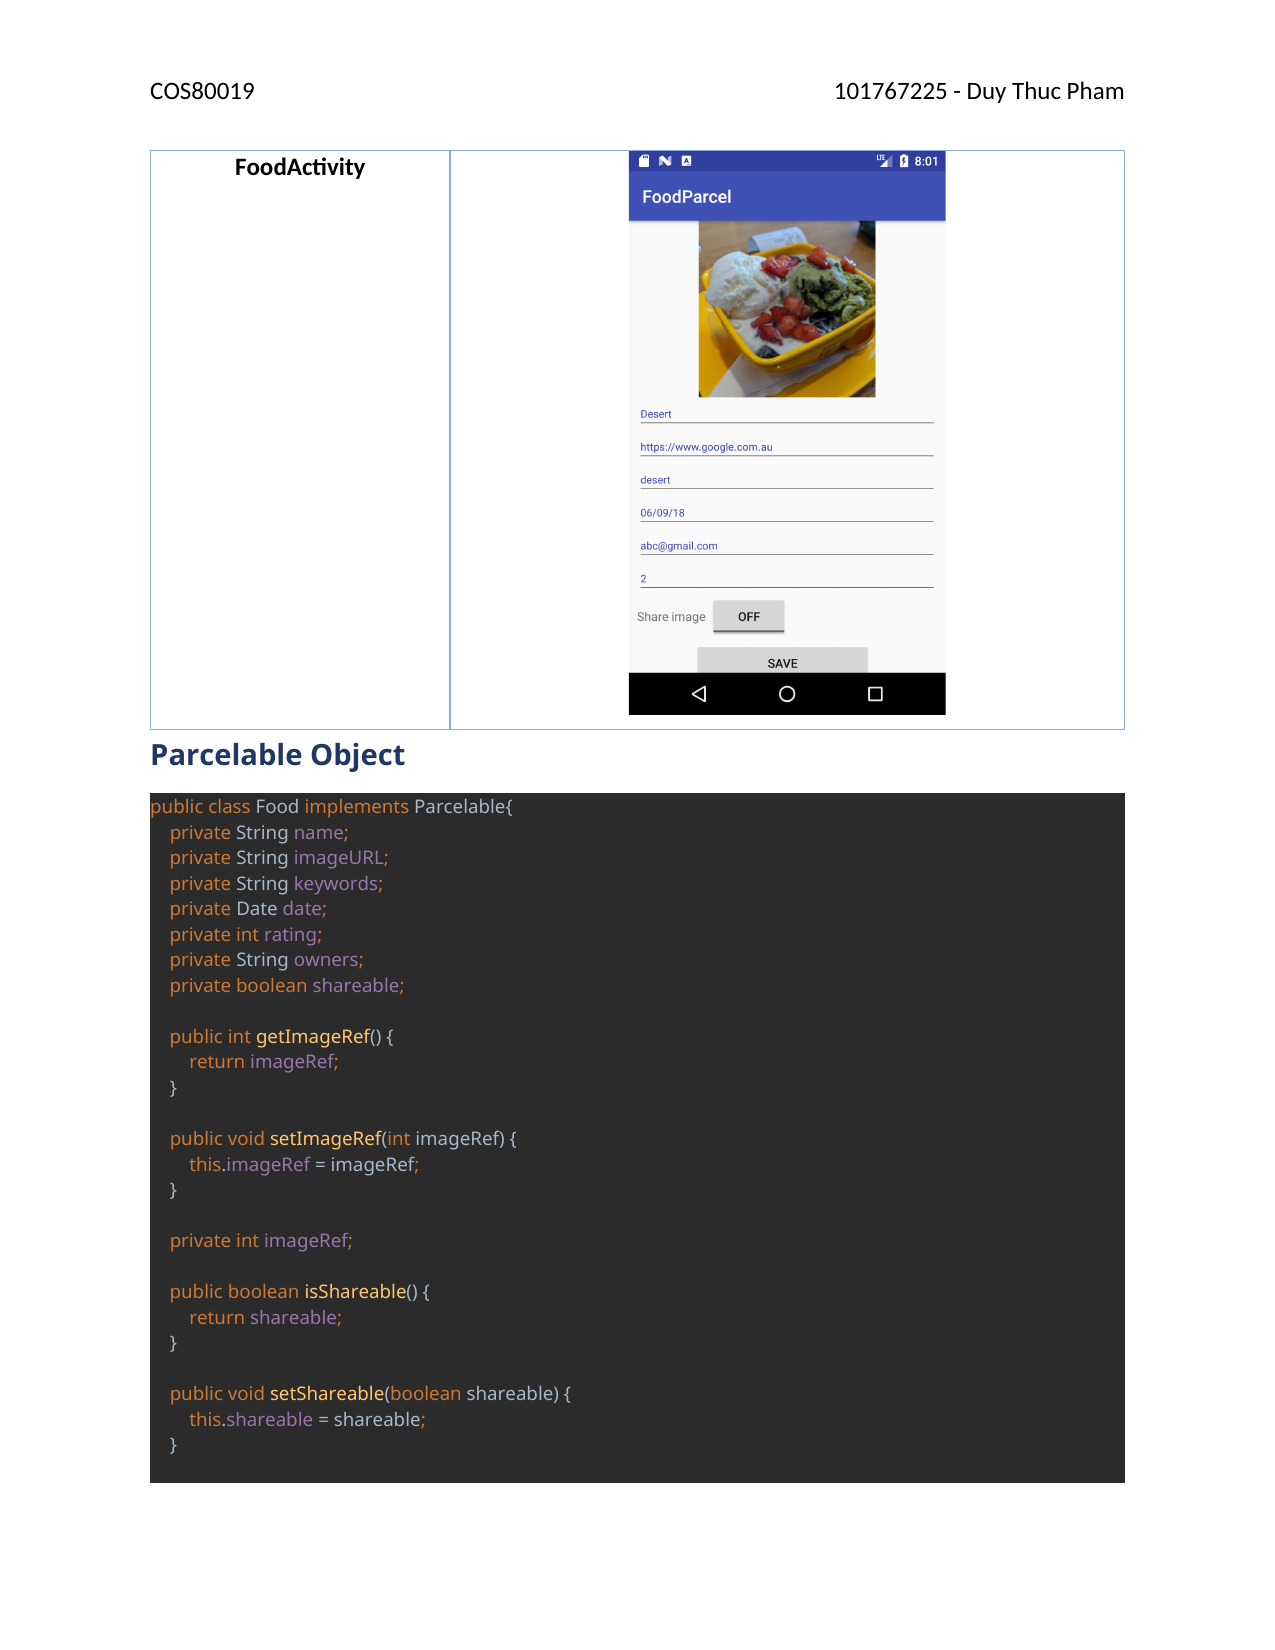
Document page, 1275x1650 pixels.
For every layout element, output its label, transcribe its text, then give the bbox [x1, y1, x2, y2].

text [150, 793, 1125, 1483]
table_cell FoodActivity [151, 151, 449, 729]
picture [628, 151, 946, 715]
subtitle Parcelable Object [150, 734, 1125, 774]
table_cell [451, 151, 1124, 729]
